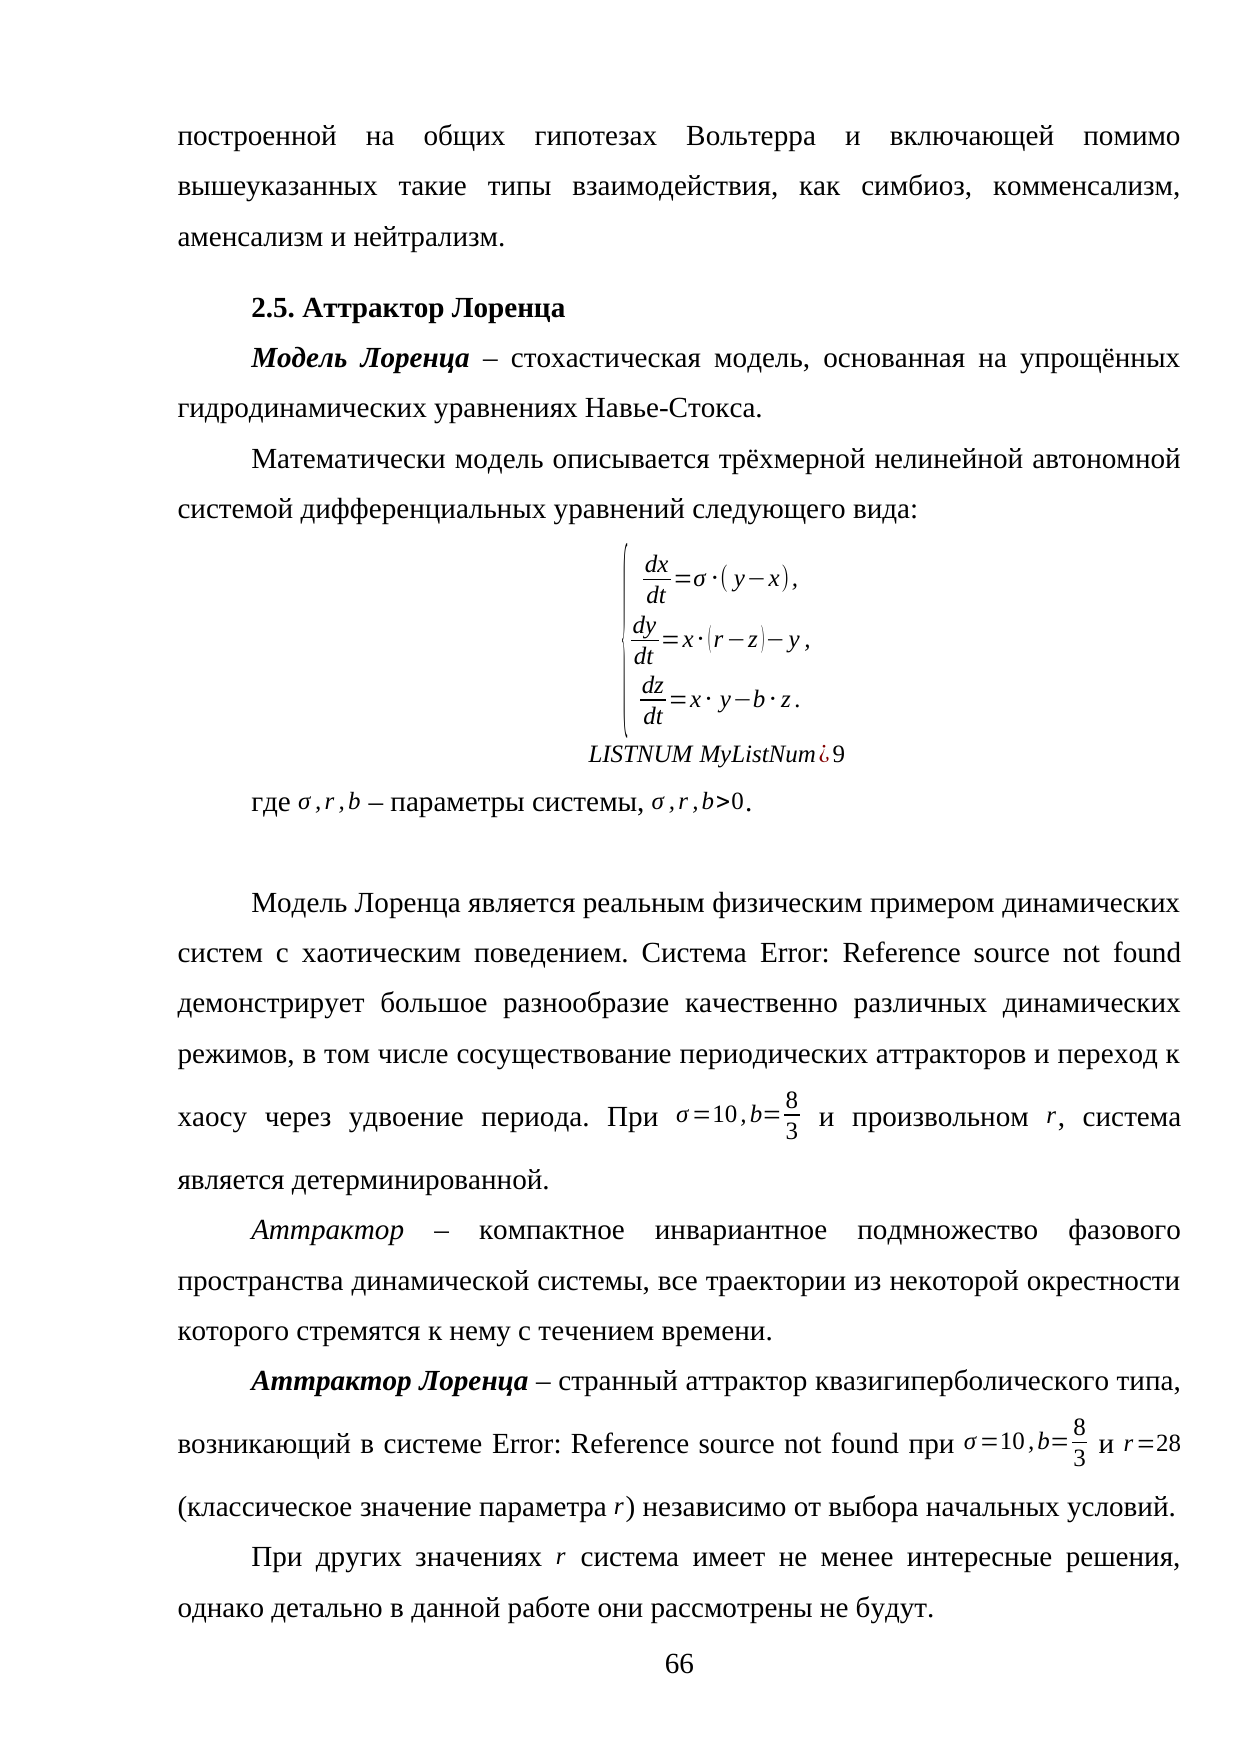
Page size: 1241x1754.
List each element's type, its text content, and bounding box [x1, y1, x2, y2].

text Модель Лоренца – стохастическая модель, основанная на упрощённых гидродинамических уравнениях Навье-Стокса. [177, 340, 1181, 424]
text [177, 118, 1181, 252]
subtitle Аттрактор Лоренца [177, 290, 1181, 323]
text Аттрактор Лоренца – странный аттрактор квазигиперболического типа, возникающий в системе (38) при и (классическое значение параметра ) независимо от выбора начальных условий. [177, 1363, 1181, 1523]
text Математически модель описывается трёхмерной нелинейной автономной системой дифференциальных уравнений следующего вида: [177, 441, 1181, 525]
text где – параметры системы, . [177, 784, 1181, 818]
text При других значениях система имеет не менее интересные решения, однако детально в данной работе они рассмотрены не будут. [177, 1539, 1181, 1623]
text Модель Лоренца является реальным физическим примером динамических систем с хаотическим поведением. Система (38) демонстрирует большое разнообразие качественно различных динамических режимов, в том числе сосуществование периодических аттракторов и переход к хаосу через удвоение периода. При и произвольном , система является детерминированной. [177, 885, 1181, 1196]
text Аттрактор – компактное инвариантное подмножество фазового пространства динамической системы, все траектории из некоторой окрестности которого стремятся к нему с течением времени. [177, 1212, 1181, 1346]
